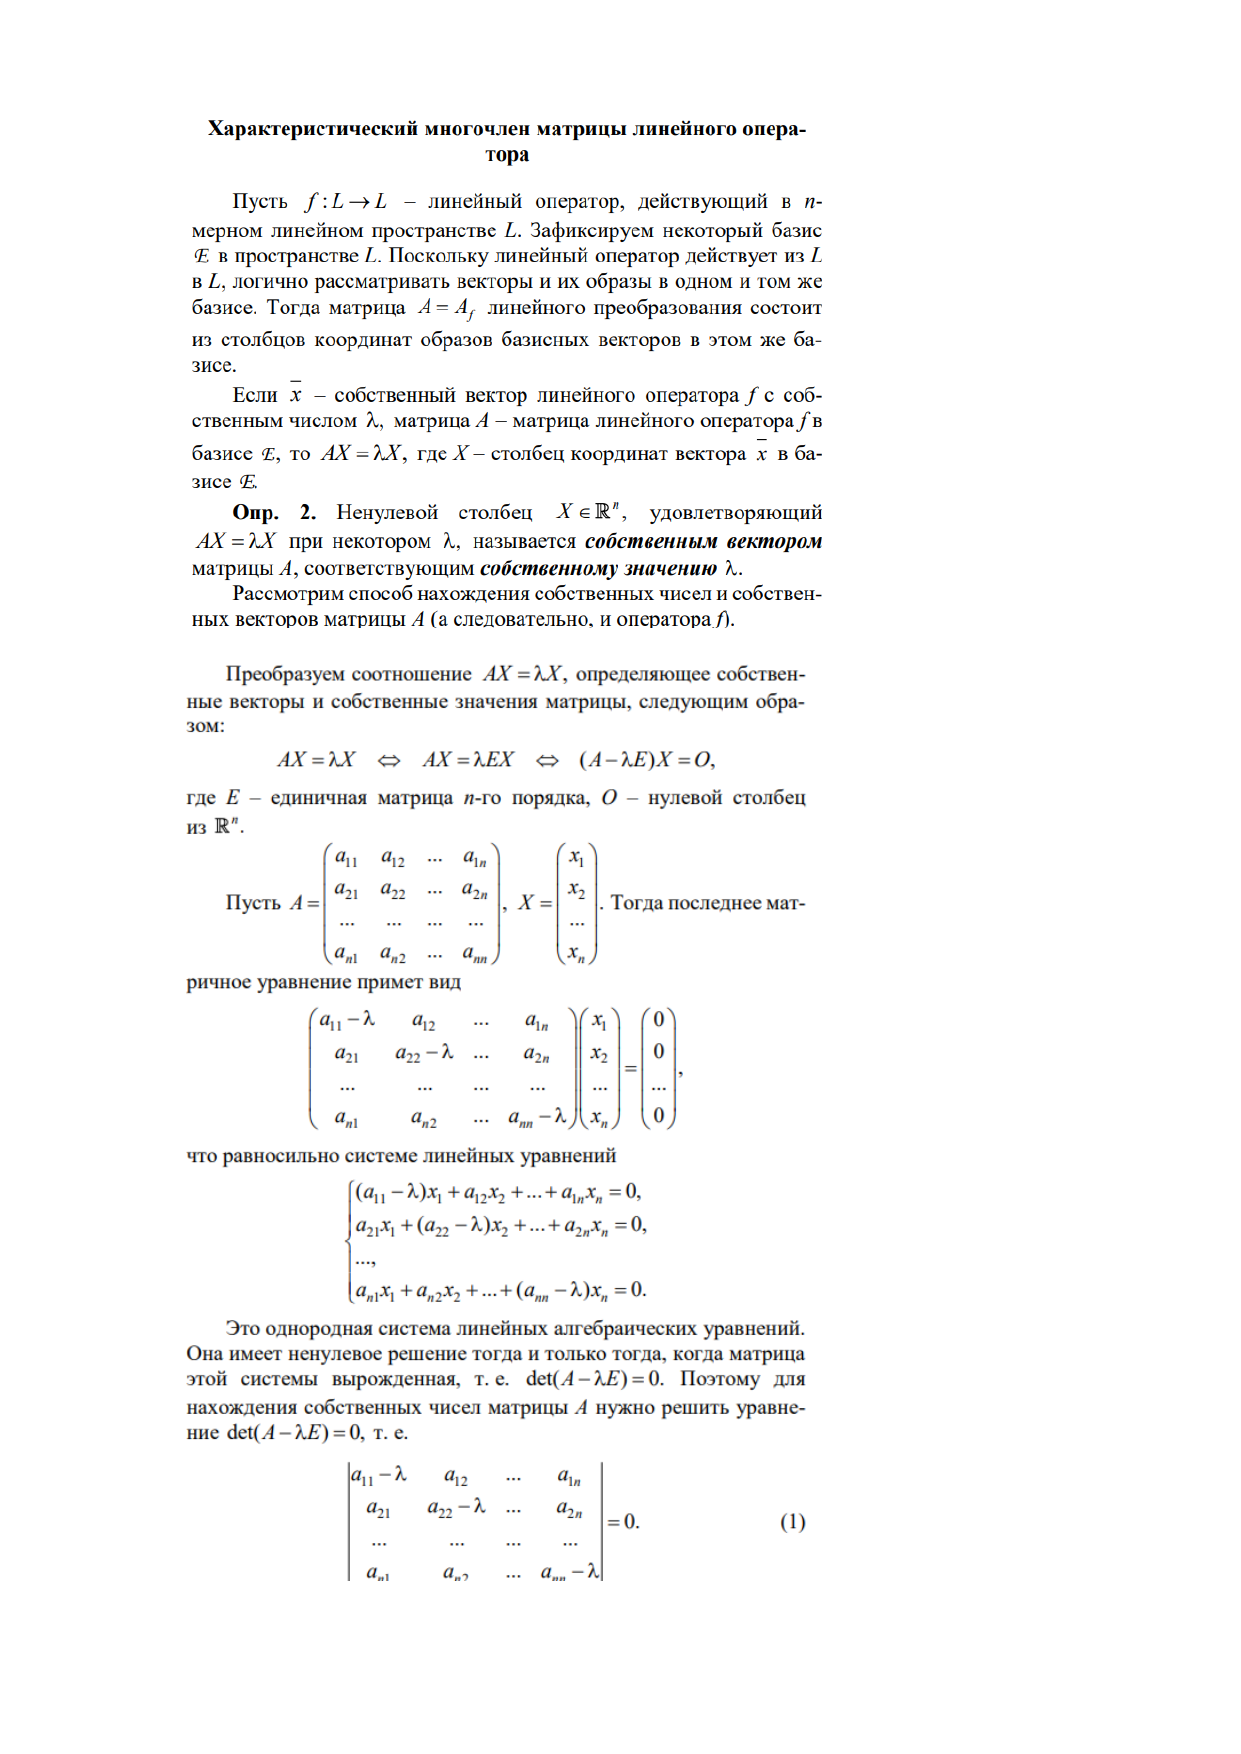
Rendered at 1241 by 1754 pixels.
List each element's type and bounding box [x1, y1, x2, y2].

picture [177, 118, 837, 628]
picture [177, 652, 818, 1581]
